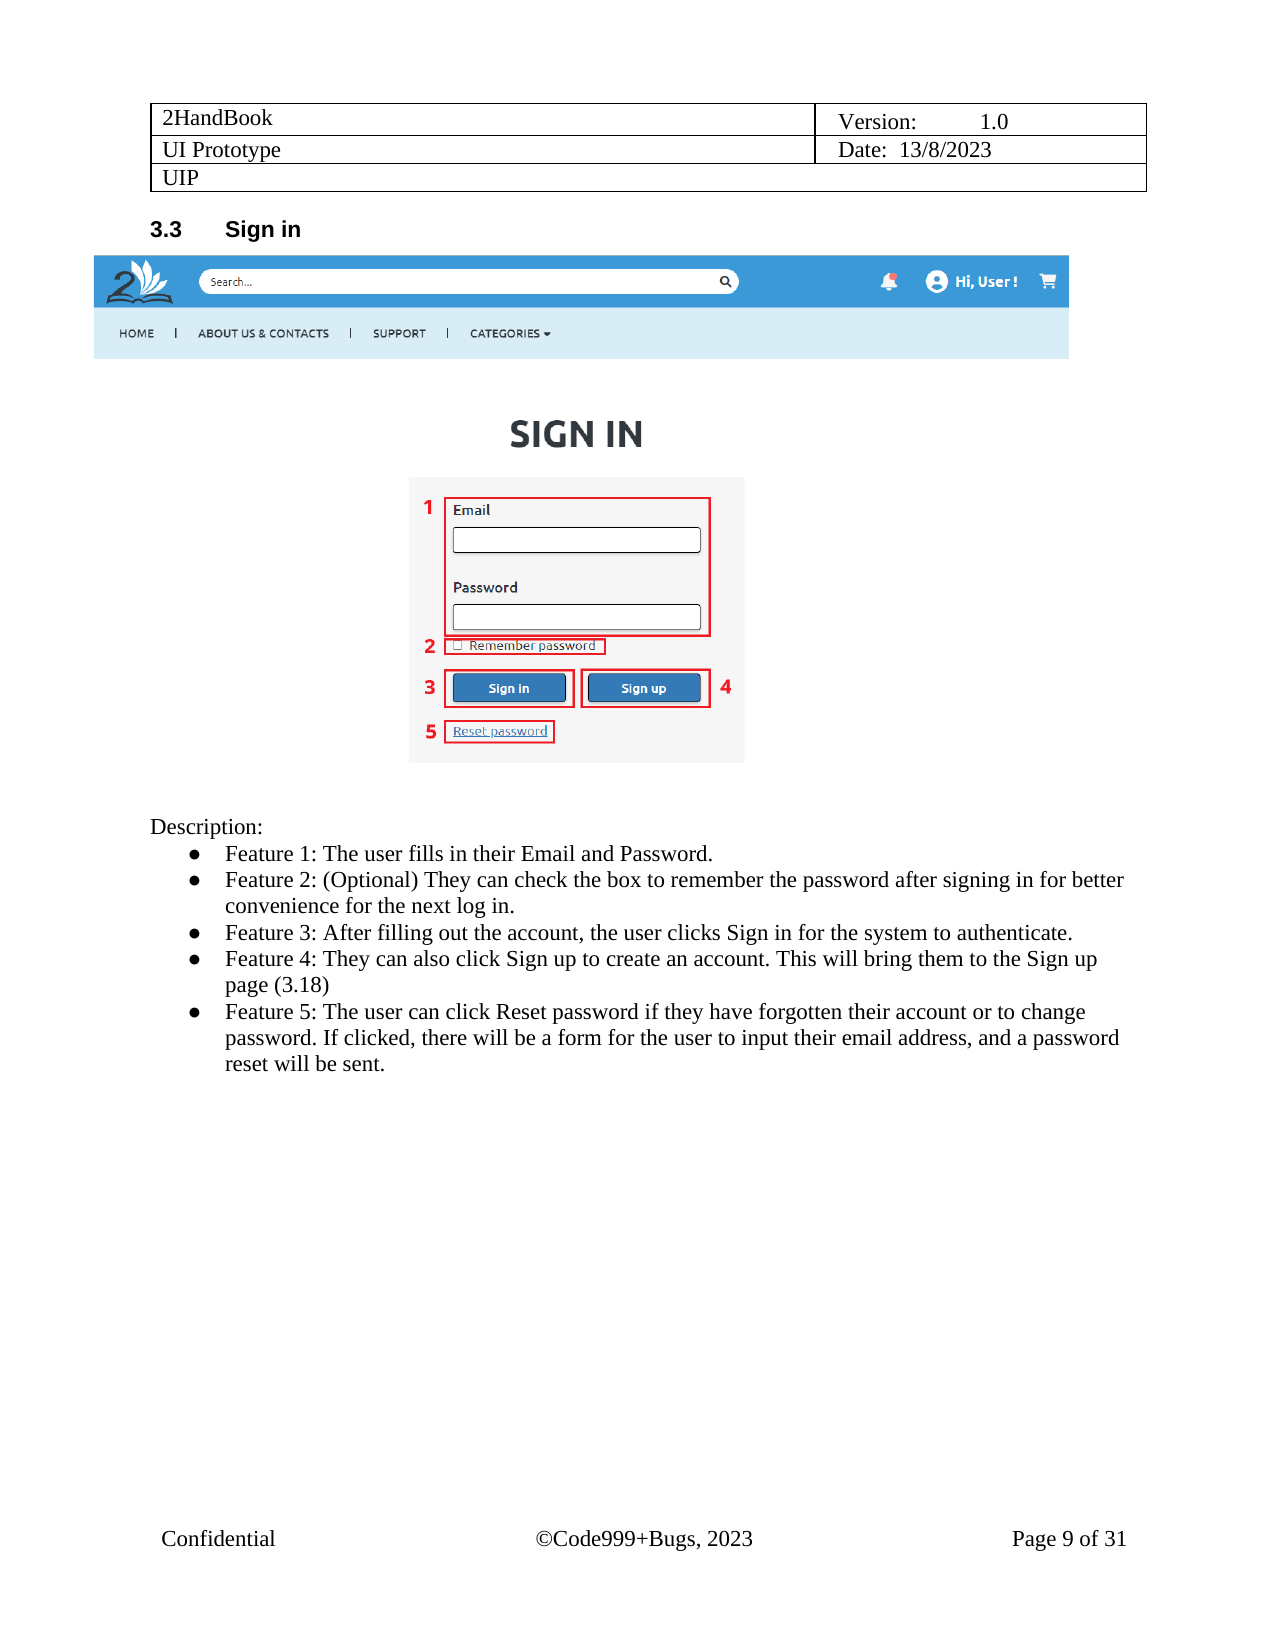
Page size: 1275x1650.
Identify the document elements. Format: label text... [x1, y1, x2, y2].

subtitle Sign in [150, 216, 1125, 242]
picture [93, 255, 1069, 814]
list Feature 1: The user fills in their Email and Password. [187, 840, 1125, 866]
list Feature 4: They can also click Sign up to create an account. This will bring them to the Sign up page (3.18) [187, 945, 1125, 998]
list Feature 5: The user can click Reset password if they have forgotten their account or to change password. If clicked, there will be a form for the user to input their email address, and a password reset will be sent. [187, 998, 1125, 1077]
list Feature 3: After filling out the account, the user clicks Sign in for the system to authenticate. [187, 919, 1125, 945]
list Feature 2: (Optional) They can check the box to remember the password after signing in for better convenience for the next log in. [187, 866, 1125, 919]
text Description: [150, 813, 1125, 840]
